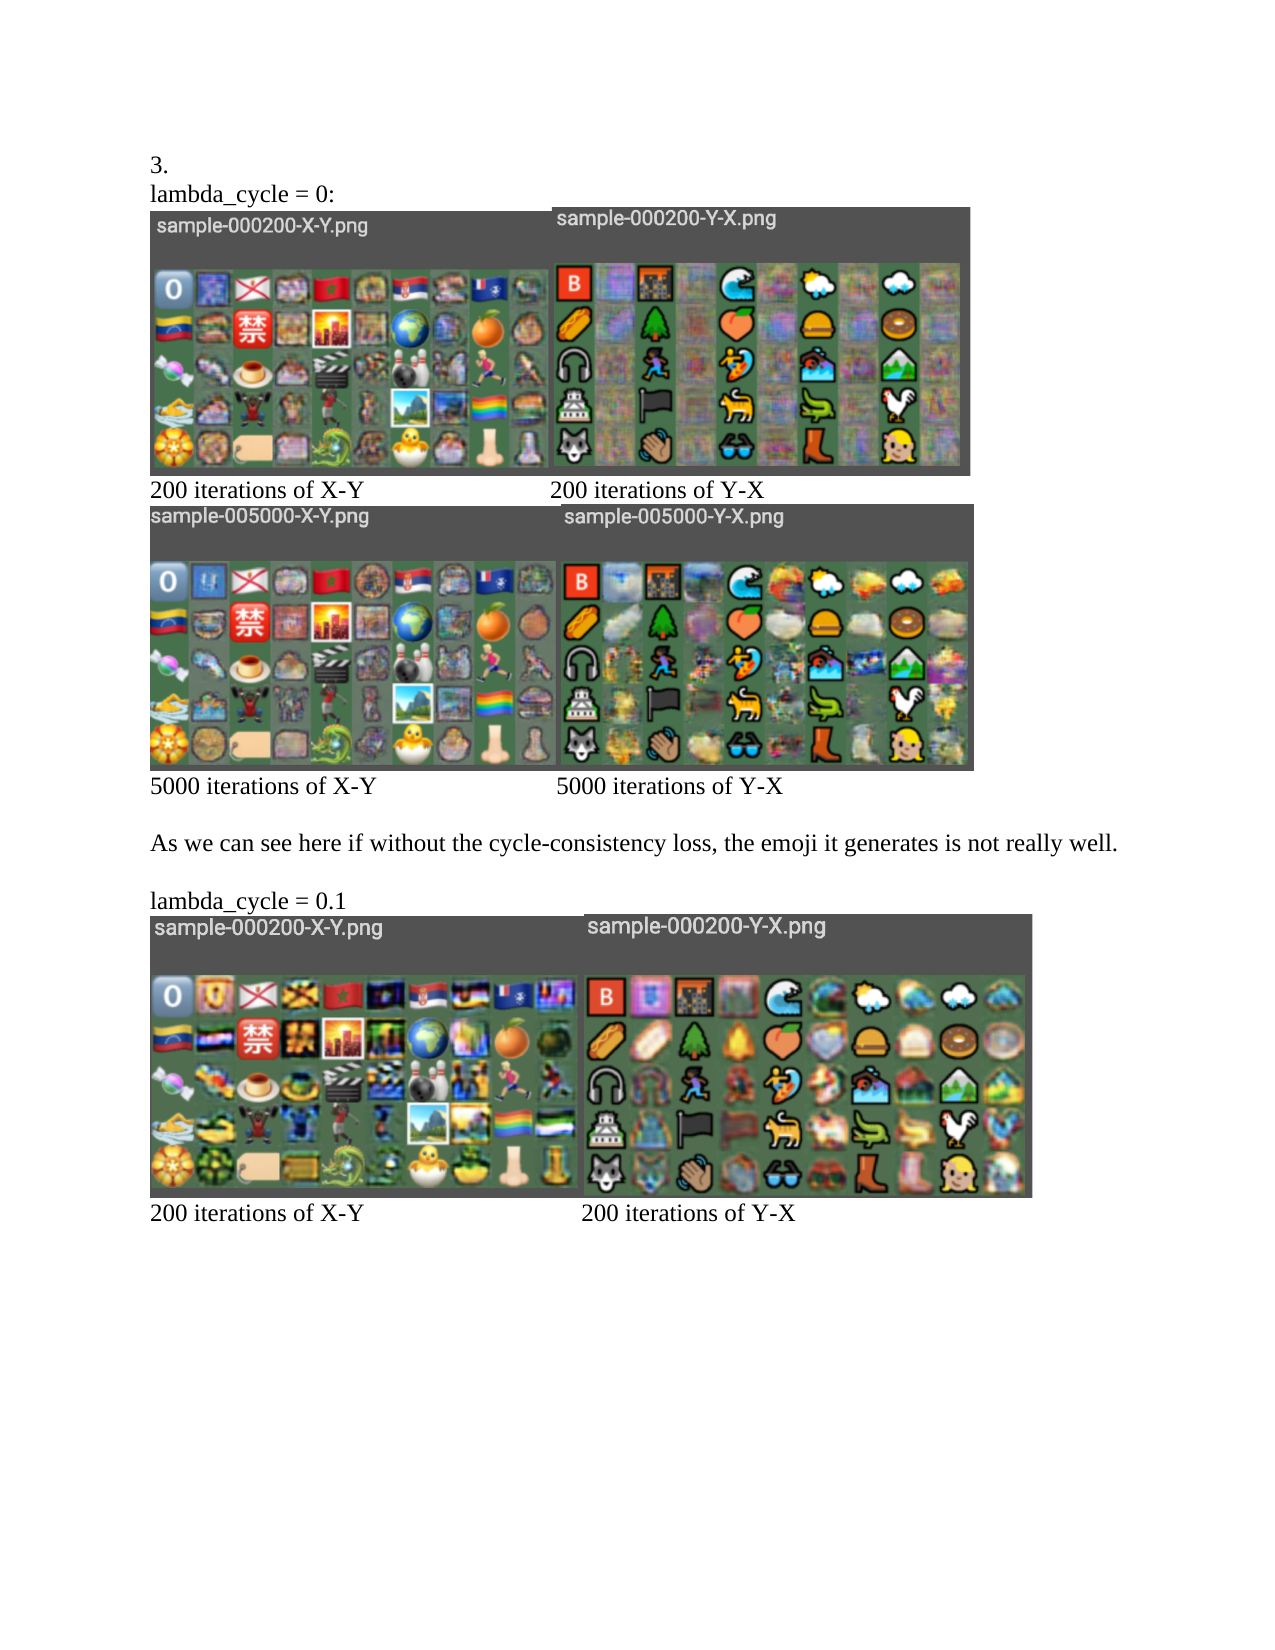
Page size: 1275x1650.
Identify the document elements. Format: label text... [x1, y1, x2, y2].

text lambda_cycle = 0: [150, 179, 1125, 207]
text 200 iterations of X-Y 200 iterations of Y-X [150, 476, 1125, 504]
picture [150, 504, 974, 771]
text 5000 iterations of X-Y 5000 iterations of Y-X [150, 771, 1125, 800]
picture [150, 207, 971, 476]
text 200 iterations of X-Y 200 iterations of Y-X [150, 1198, 1125, 1227]
text lambda_cycle = 0.1 [150, 886, 1125, 915]
picture [150, 914, 1033, 1198]
text As we can see here if without the cycle-consistency loss, the emoji it generates is not really well. [150, 828, 1125, 857]
text 3. [150, 150, 1125, 179]
